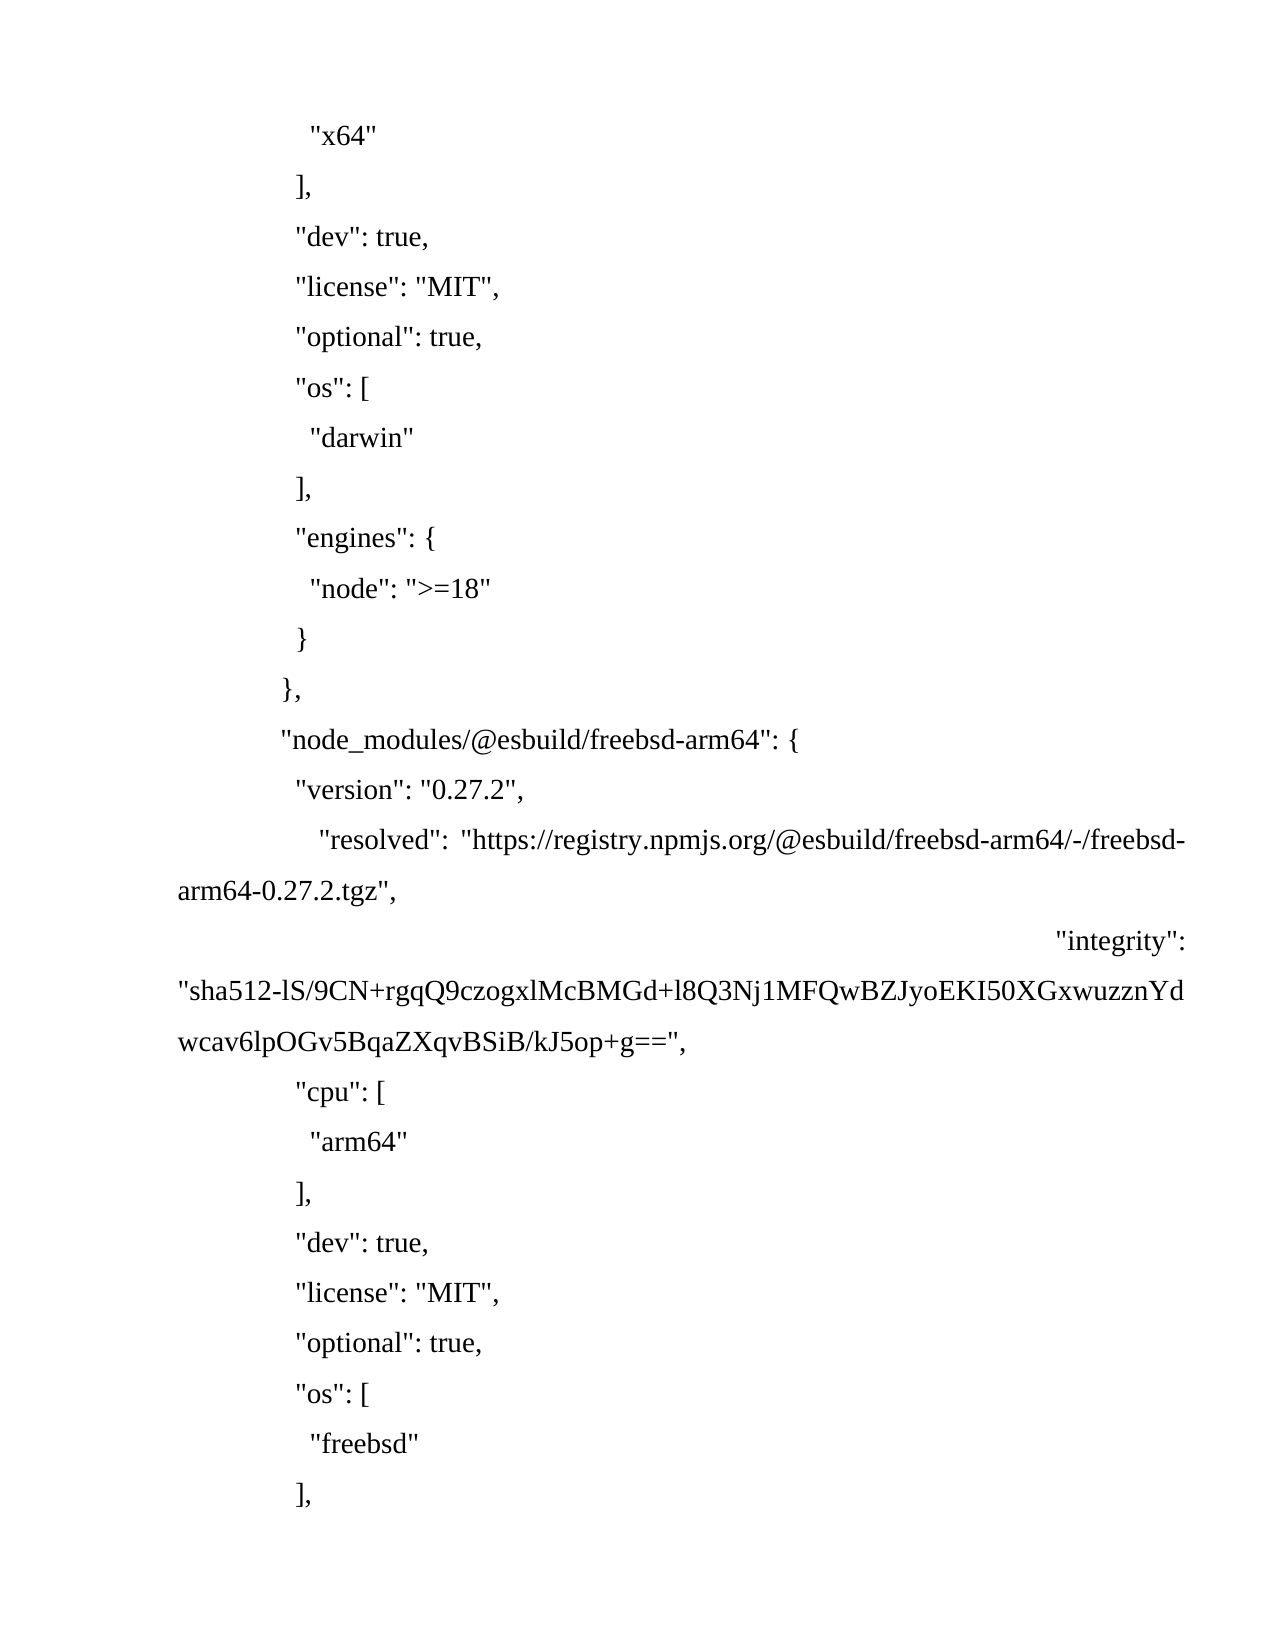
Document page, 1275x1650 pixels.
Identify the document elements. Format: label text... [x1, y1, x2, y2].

text "resolved": "https://registry.npmjs.org/@esbuild/freebsd-arm64/-/freebsd-arm64-0.27.2.tgz", [177, 822, 1186, 906]
text }, [177, 672, 1186, 705]
text "node": ">=18" [177, 571, 1186, 604]
text "arm64" [177, 1124, 1186, 1158]
text "os": [ [177, 1376, 1186, 1409]
text "os": [ [177, 370, 1186, 403]
text "optional": true, [177, 319, 1186, 353]
text "optional": true, [177, 1326, 1186, 1359]
text ], [177, 1477, 1186, 1510]
text "x64" [177, 118, 1186, 152]
text "engines": { [177, 521, 1186, 554]
text "version": "0.27.2", [177, 772, 1186, 806]
text "dev": true, [177, 1225, 1186, 1258]
text "freebsd" [177, 1426, 1186, 1460]
text "dev": true, [177, 219, 1186, 252]
text "license": "MIT", [177, 1275, 1186, 1309]
text "darwin" [177, 420, 1186, 453]
text ], [177, 1175, 1186, 1208]
text } [177, 621, 1186, 655]
text "integrity": "sha512-lS/9CN+rgqQ9czogxlMcBMGd+l8Q3Nj1MFQwBZJyoEKI50XGxwuzznYdwcav6lpOGv5BqaZXqvBSiB/kJ5op+g==", [177, 923, 1186, 1057]
text "cpu": [ [177, 1074, 1186, 1108]
text "node_modules/@esbuild/freebsd-arm64": { [177, 722, 1186, 755]
text "license": "MIT", [177, 269, 1186, 303]
text ], [177, 470, 1186, 504]
text ], [177, 168, 1186, 202]
